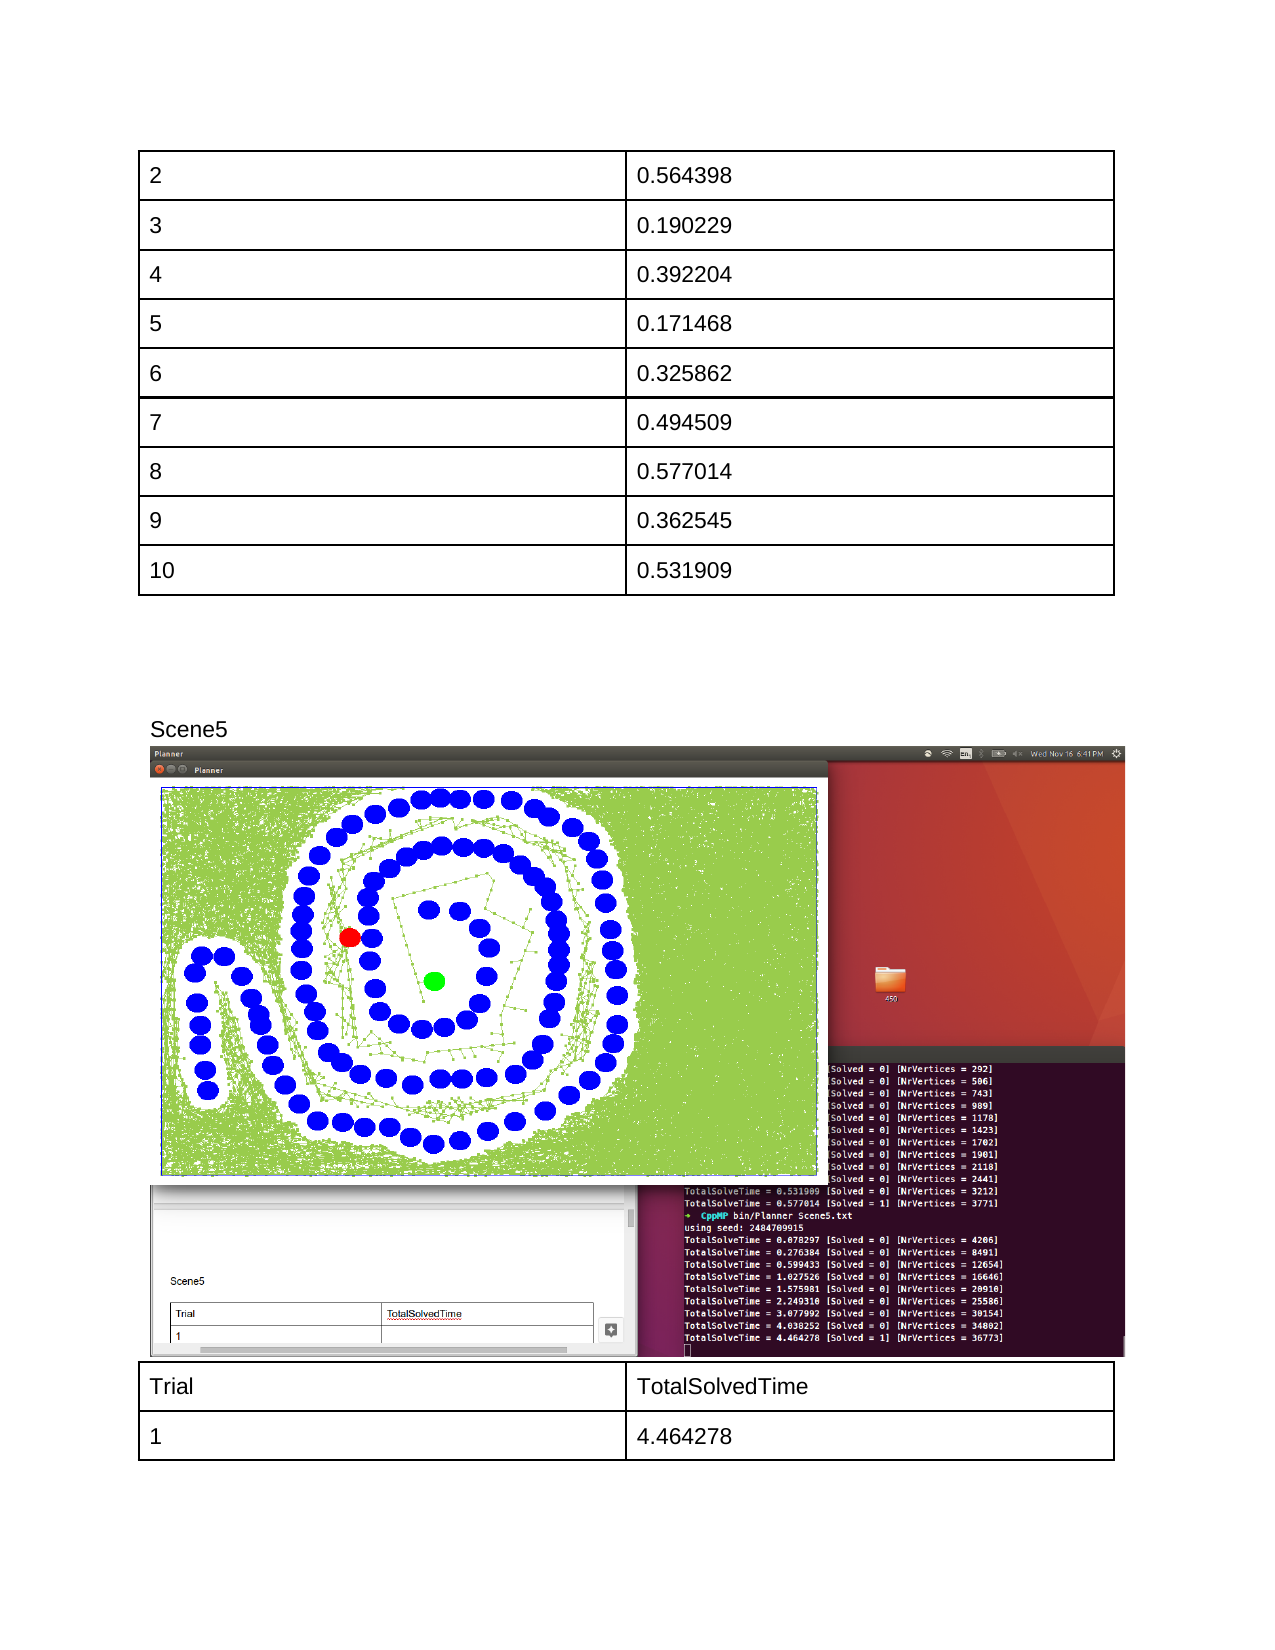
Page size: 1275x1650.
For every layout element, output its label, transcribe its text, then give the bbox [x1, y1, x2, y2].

picture [150, 746, 1125, 1357]
table_cell 4 [140, 251, 625, 298]
table_cell 1 [140, 1412, 625, 1459]
table_cell 0.171468 [627, 300, 1113, 347]
table_cell 0.362545 [627, 497, 1113, 544]
table_cell 0.531909 [627, 546, 1113, 593]
table_cell 0.190229 [627, 201, 1113, 248]
table_cell 6 [140, 349, 625, 396]
table_cell 8 [140, 448, 625, 495]
table_cell 10 [140, 546, 625, 593]
table_cell 0.494509 [627, 399, 1113, 446]
table_cell 5 [140, 300, 625, 347]
table_cell 0.577014 [627, 448, 1113, 495]
table_cell 7 [140, 399, 625, 446]
table_header Trial [140, 1363, 625, 1410]
table_cell 0.564398 [627, 152, 1113, 199]
table_cell 9 [140, 497, 625, 544]
table_cell 3 [140, 201, 625, 248]
table_header TotalSolvedTime [627, 1363, 1113, 1410]
table_cell 4.464278 [627, 1412, 1113, 1459]
text Scene5 [150, 716, 1125, 743]
table_cell 0.392204 [627, 251, 1113, 298]
table_cell 2 [140, 152, 625, 199]
table_cell 0.325862 [627, 349, 1113, 396]
